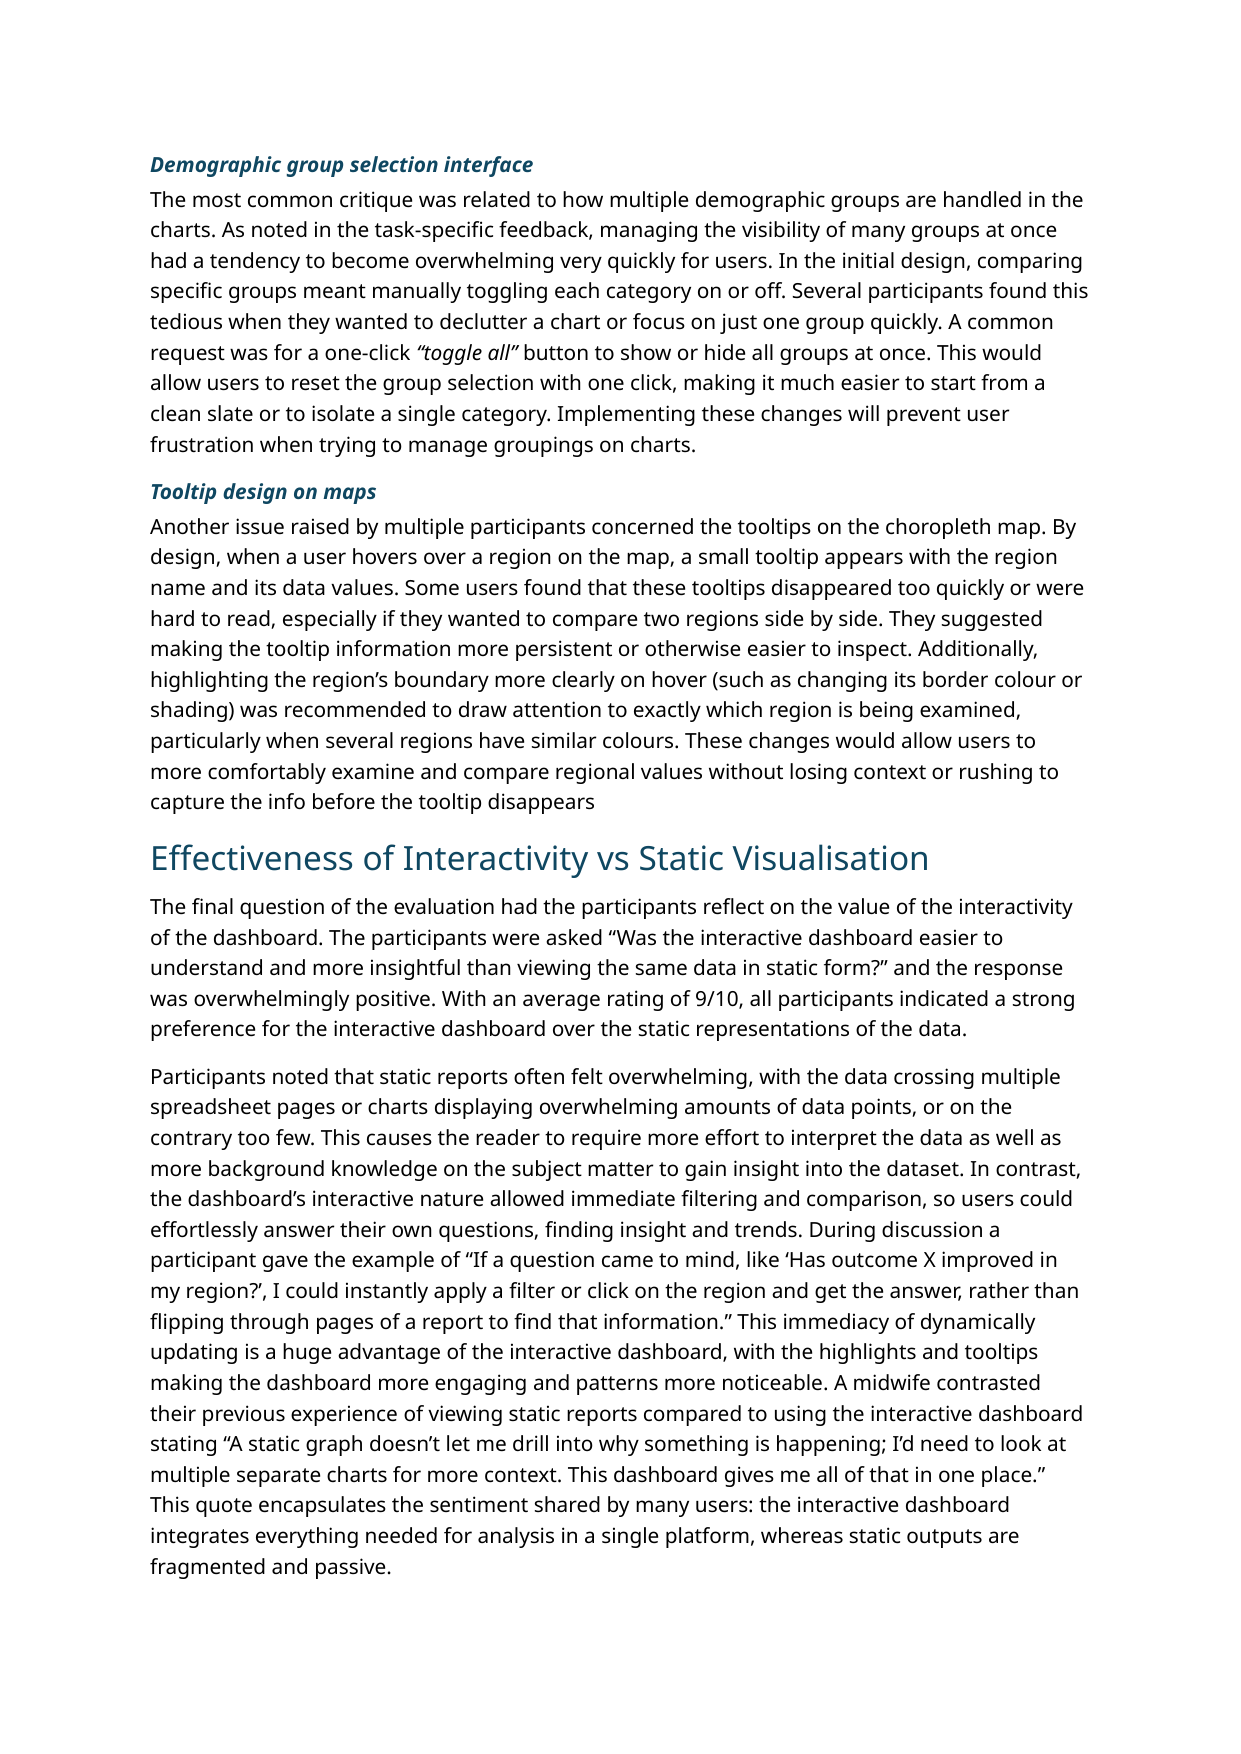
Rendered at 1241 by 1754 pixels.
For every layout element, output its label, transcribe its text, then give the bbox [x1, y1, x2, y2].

text Another issue raised by multiple participants concerned the tooltips on the choropleth map. By design, when a user hovers over a region on the map, a small tooltip appears with the region name and its data values. Some users found that these tooltips disappeared too quickly or were hard to read, especially if they wanted to compare two regions side by side. They suggested making the tooltip information more persistent or otherwise easier to inspect. Additionally, highlighting the region’s boundary more clearly on hover (such as changing its border colour or shading) was recommended to draw attention to exactly which region is being examined, particularly when several regions have similar colours. These changes would allow users to more comfortably examine and compare regional values without losing context or rushing to capture the info before the tooltip disappears [150, 512, 1090, 816]
text The most common critique was related to how multiple demographic groups are handled in the charts. As noted in the task-specific feedback, managing the visibility of many groups at once had a tendency to become overwhelming very quickly for users. In the initial design, comparing specific groups meant manually toggling each category on or off. Several participants found this tedious when they wanted to declutter a chart or focus on just one group quickly. A common request was for a one-click “toggle all” button to show or hide all groups at once. This would allow users to reset the group selection with one click, making it much easier to start from a clean slate or to isolate a single category. Implementing these changes will prevent user frustration when trying to manage groupings on charts. [150, 185, 1090, 458]
text Participants noted that static reports often felt overwhelming, with the data crossing multiple spreadsheet pages or charts displaying overwhelming amounts of data points, or on the contrary too few. This causes the reader to require more effort to interpret the data as well as more background knowledge on the subject matter to gain insight into the dataset. In contrast, the dashboard’s interactive nature allowed immediate filtering and comparison, so users could effortlessly answer their own questions, finding insight and trends. During discussion a participant gave the example of “If a question came to mind, like ‘Has outcome X improved in my region?’, I could instantly apply a filter or click on the region and get the answer, rather than flipping through pages of a report to find that information.” This immediacy of dynamically updating is a huge advantage of the interactive dashboard, with the highlights and tooltips making the dashboard more engaging and patterns more noticeable. A midwife contrasted their previous experience of viewing static reports compared to using the interactive dashboard stating “A static graph doesn’t let me drill into why something is happening; I’d need to look at multiple separate charts for more context. This dashboard gives me all of that in one place.” This quote encapsulates the sentiment shared by many users: the interactive dashboard integrates everything needed for analysis in a single platform, whereas static outputs are fragmented and passive. [150, 1062, 1090, 1580]
text The final question of the evaluation had the participants reflect on the value of the interactivity of the dashboard. The participants were asked “Was the interactive dashboard easier to understand and more insightful than viewing the same data in static form?” and the response was overwhelmingly positive. With an average rating of 9/10, all participants indicated a strong preference for the interactive dashboard over the static representations of the data. [150, 892, 1090, 1043]
subtitle Tooltip design on maps [150, 477, 1090, 506]
subtitle Effectiveness of Interactivity vs Static Visualisation [150, 835, 1090, 880]
subtitle Demographic group selection interface [150, 150, 1090, 178]
